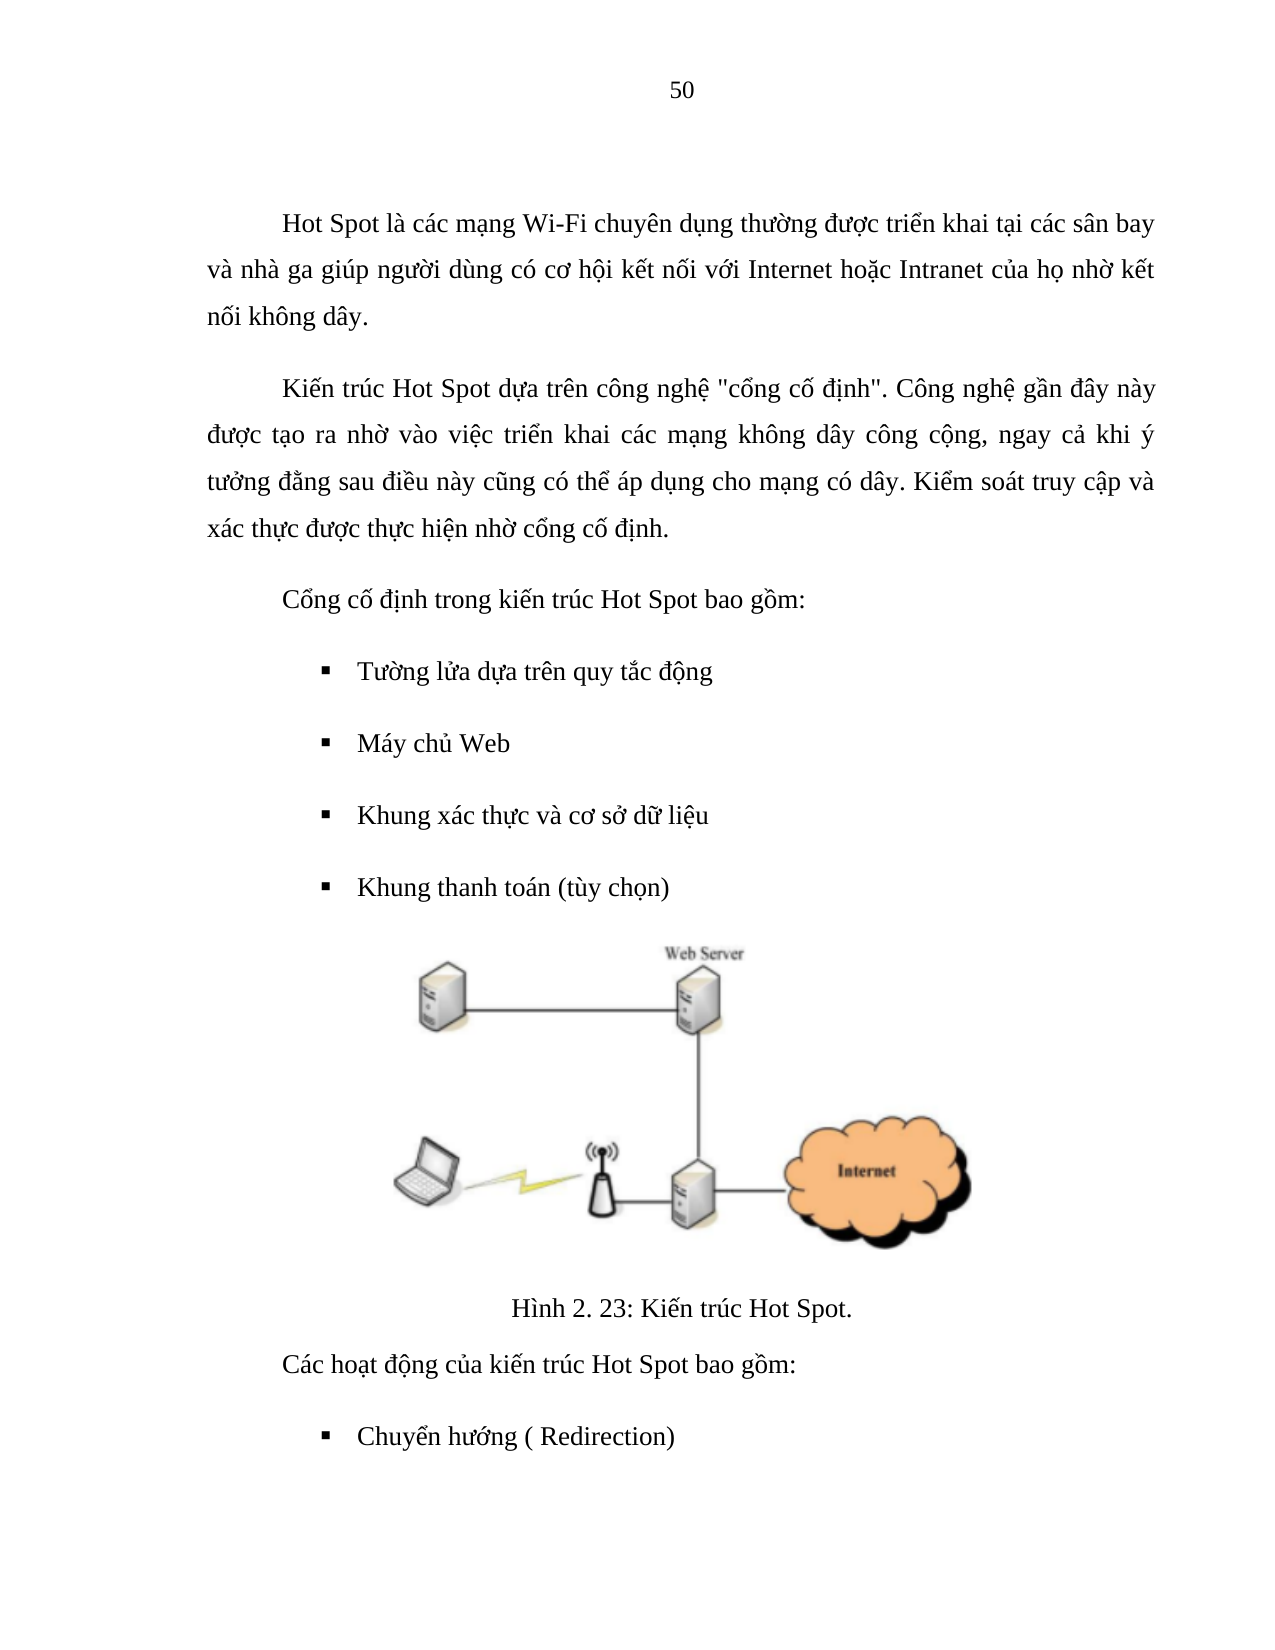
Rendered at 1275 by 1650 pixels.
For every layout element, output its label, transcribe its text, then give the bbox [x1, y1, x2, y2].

text Kiến trúc Hot Spot dựa trên công nghệ "cổng cố định". Công nghệ gần đây này được tạo ra nhờ vào việc triển khai các mạng không dây công cộng, ngay cả khi ý tưởng đằng sau điều này cũng có thể áp dụng cho mạng có dây. Kiểm soát truy cập và xác thực được thực hiện nhờ cổng cố định. [207, 372, 1157, 543]
list Khung thanh toán (tùy chọn) [319, 871, 1157, 902]
list Chuyển hướng ( Redirection) [319, 1420, 1157, 1451]
list Tường lửa dựa trên quy tắc động [319, 655, 1157, 686]
text Hot Spot là các mạng Wi-Fi chuyên dụng thường được triển khai tại các sân bay và nhà ga giúp người dùng có cơ hội kết nối với Internet hoặc Intranet của họ nhờ kết nối không dây. [207, 207, 1157, 331]
list Khung xác thực và cơ sở dữ liệu [319, 799, 1157, 830]
text Hình 2. 23: Kiến trúc Hot Spot. [207, 1292, 1157, 1323]
text Cổng cố định trong kiến trúc Hot Spot bao gồm: [207, 583, 1157, 614]
text Các hoạt động của kiến trúc Hot Spot bao gồm: [207, 1348, 1157, 1379]
list Máy chủ Web [319, 727, 1157, 758]
picture [330, 942, 1034, 1253]
